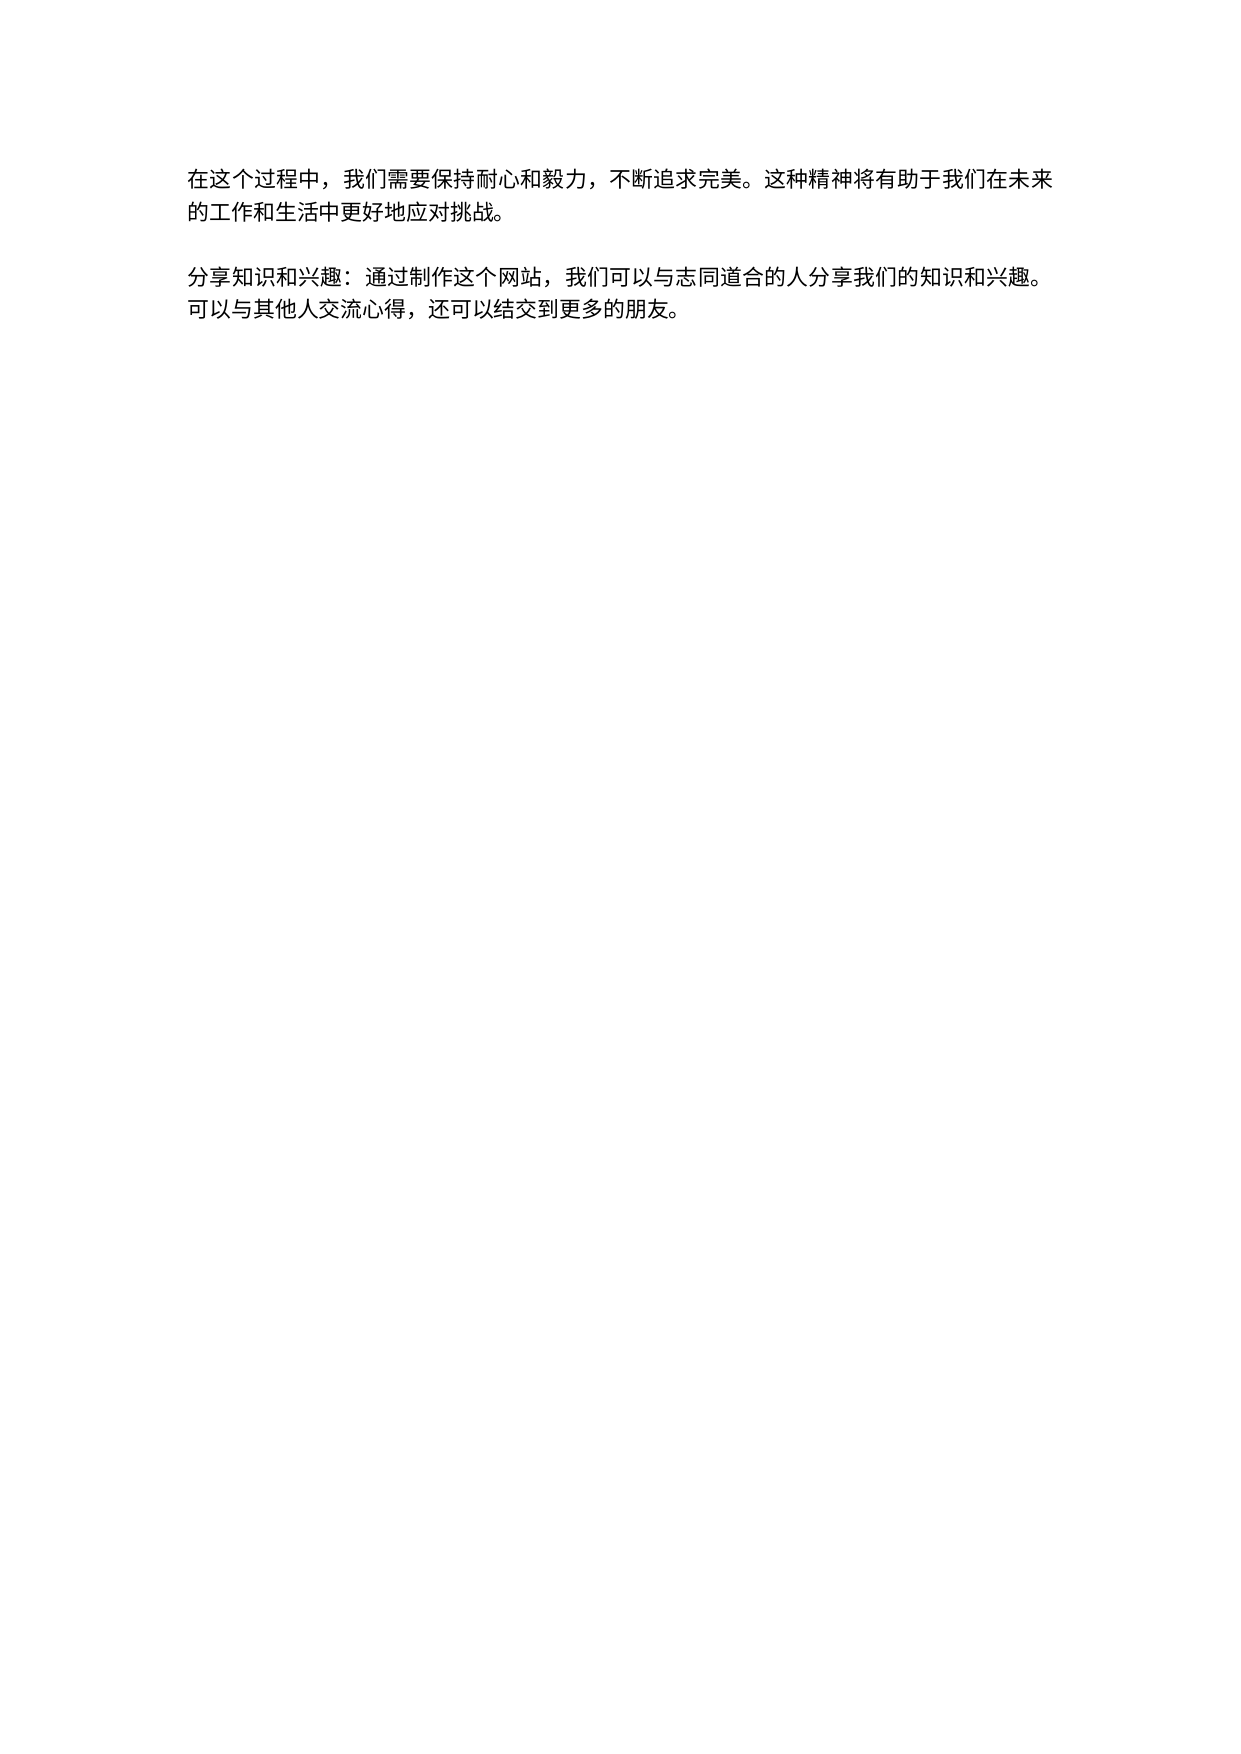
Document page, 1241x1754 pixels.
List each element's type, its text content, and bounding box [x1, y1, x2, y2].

text 分享知识和兴趣：通过制作这个网站，我们可以与志同道合的人分享我们的知识和兴趣。可以与其他人交流心得，还可以结交到更多的朋友。 [187, 259, 1053, 324]
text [187, 162, 1053, 227]
